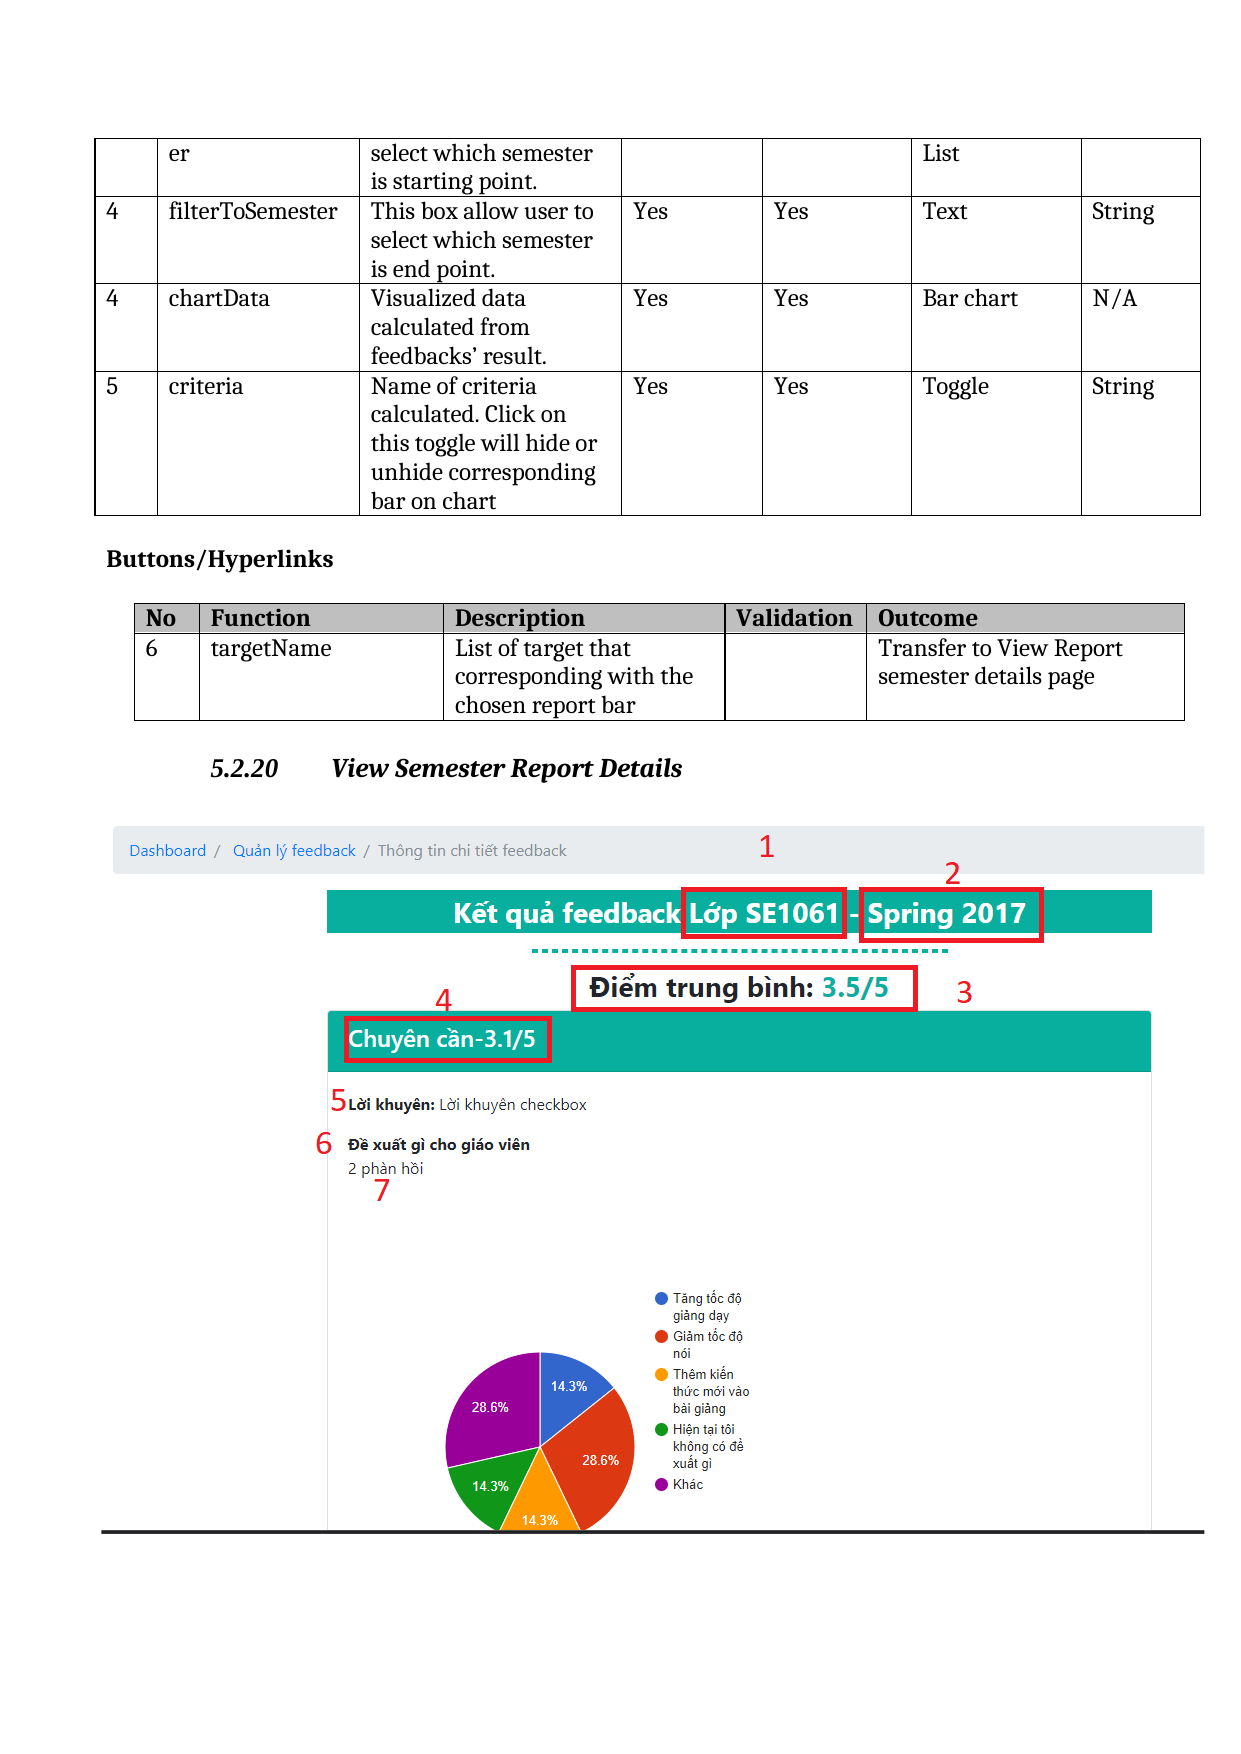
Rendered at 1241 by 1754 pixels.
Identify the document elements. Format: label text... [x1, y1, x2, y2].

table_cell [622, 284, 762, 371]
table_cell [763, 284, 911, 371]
text Buttons/Hyperlinks [106, 545, 1209, 574]
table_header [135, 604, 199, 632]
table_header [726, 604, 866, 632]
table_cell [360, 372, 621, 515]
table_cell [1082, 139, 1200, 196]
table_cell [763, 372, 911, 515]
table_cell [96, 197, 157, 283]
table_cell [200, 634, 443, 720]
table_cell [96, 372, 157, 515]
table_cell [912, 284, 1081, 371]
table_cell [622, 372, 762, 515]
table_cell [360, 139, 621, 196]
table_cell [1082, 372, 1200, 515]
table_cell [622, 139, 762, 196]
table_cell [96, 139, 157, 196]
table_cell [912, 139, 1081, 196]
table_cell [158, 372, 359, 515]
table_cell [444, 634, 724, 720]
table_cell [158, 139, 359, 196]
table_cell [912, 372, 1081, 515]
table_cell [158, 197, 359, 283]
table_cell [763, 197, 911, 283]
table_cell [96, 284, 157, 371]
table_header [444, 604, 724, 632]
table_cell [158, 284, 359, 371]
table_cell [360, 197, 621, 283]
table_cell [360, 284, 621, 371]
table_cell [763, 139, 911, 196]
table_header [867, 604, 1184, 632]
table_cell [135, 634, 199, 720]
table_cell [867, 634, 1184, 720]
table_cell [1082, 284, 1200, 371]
list View Semester Report Details [210, 752, 1209, 784]
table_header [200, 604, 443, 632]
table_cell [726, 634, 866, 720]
picture [101, 815, 1205, 1534]
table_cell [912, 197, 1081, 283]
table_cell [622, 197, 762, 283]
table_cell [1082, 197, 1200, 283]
